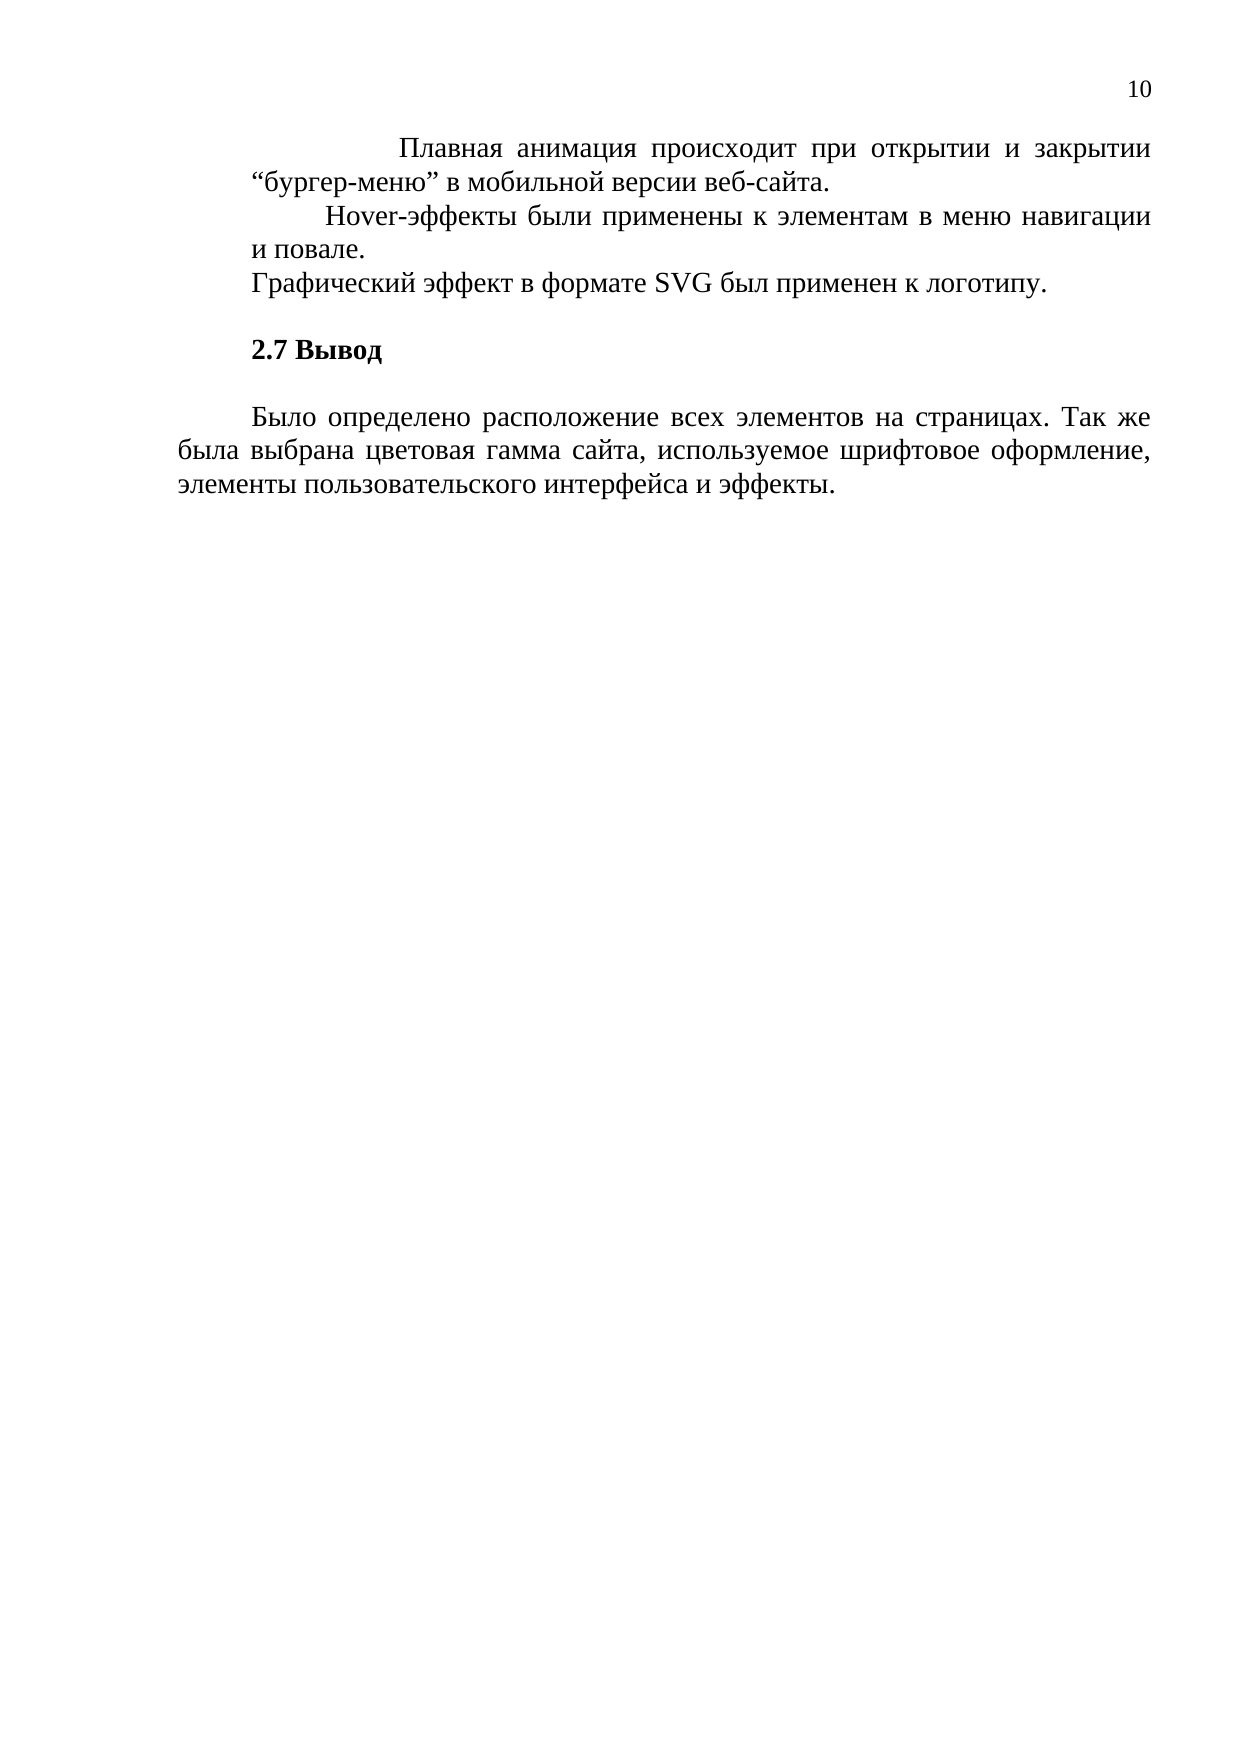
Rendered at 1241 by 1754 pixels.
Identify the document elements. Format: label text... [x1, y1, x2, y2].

list Плавная анимация происходит при открытии и закрытии “бургер-меню” в мобильной версии веб-сайта. [251, 131, 1152, 198]
text Было определено расположение всех элементов на страницах. Так же была выбрана цветовая гамма сайта, используемое шрифтовое оформление, элементы пользовательского интерфейса и эффекты. [177, 399, 1152, 499]
text 2.7 Вывод [177, 332, 1152, 365]
list Графический эффект в формате SVG был применен к логотипу. [177, 265, 1152, 298]
list Hover-эффекты были применены к элементам в меню навигации и повале. [251, 198, 1152, 265]
